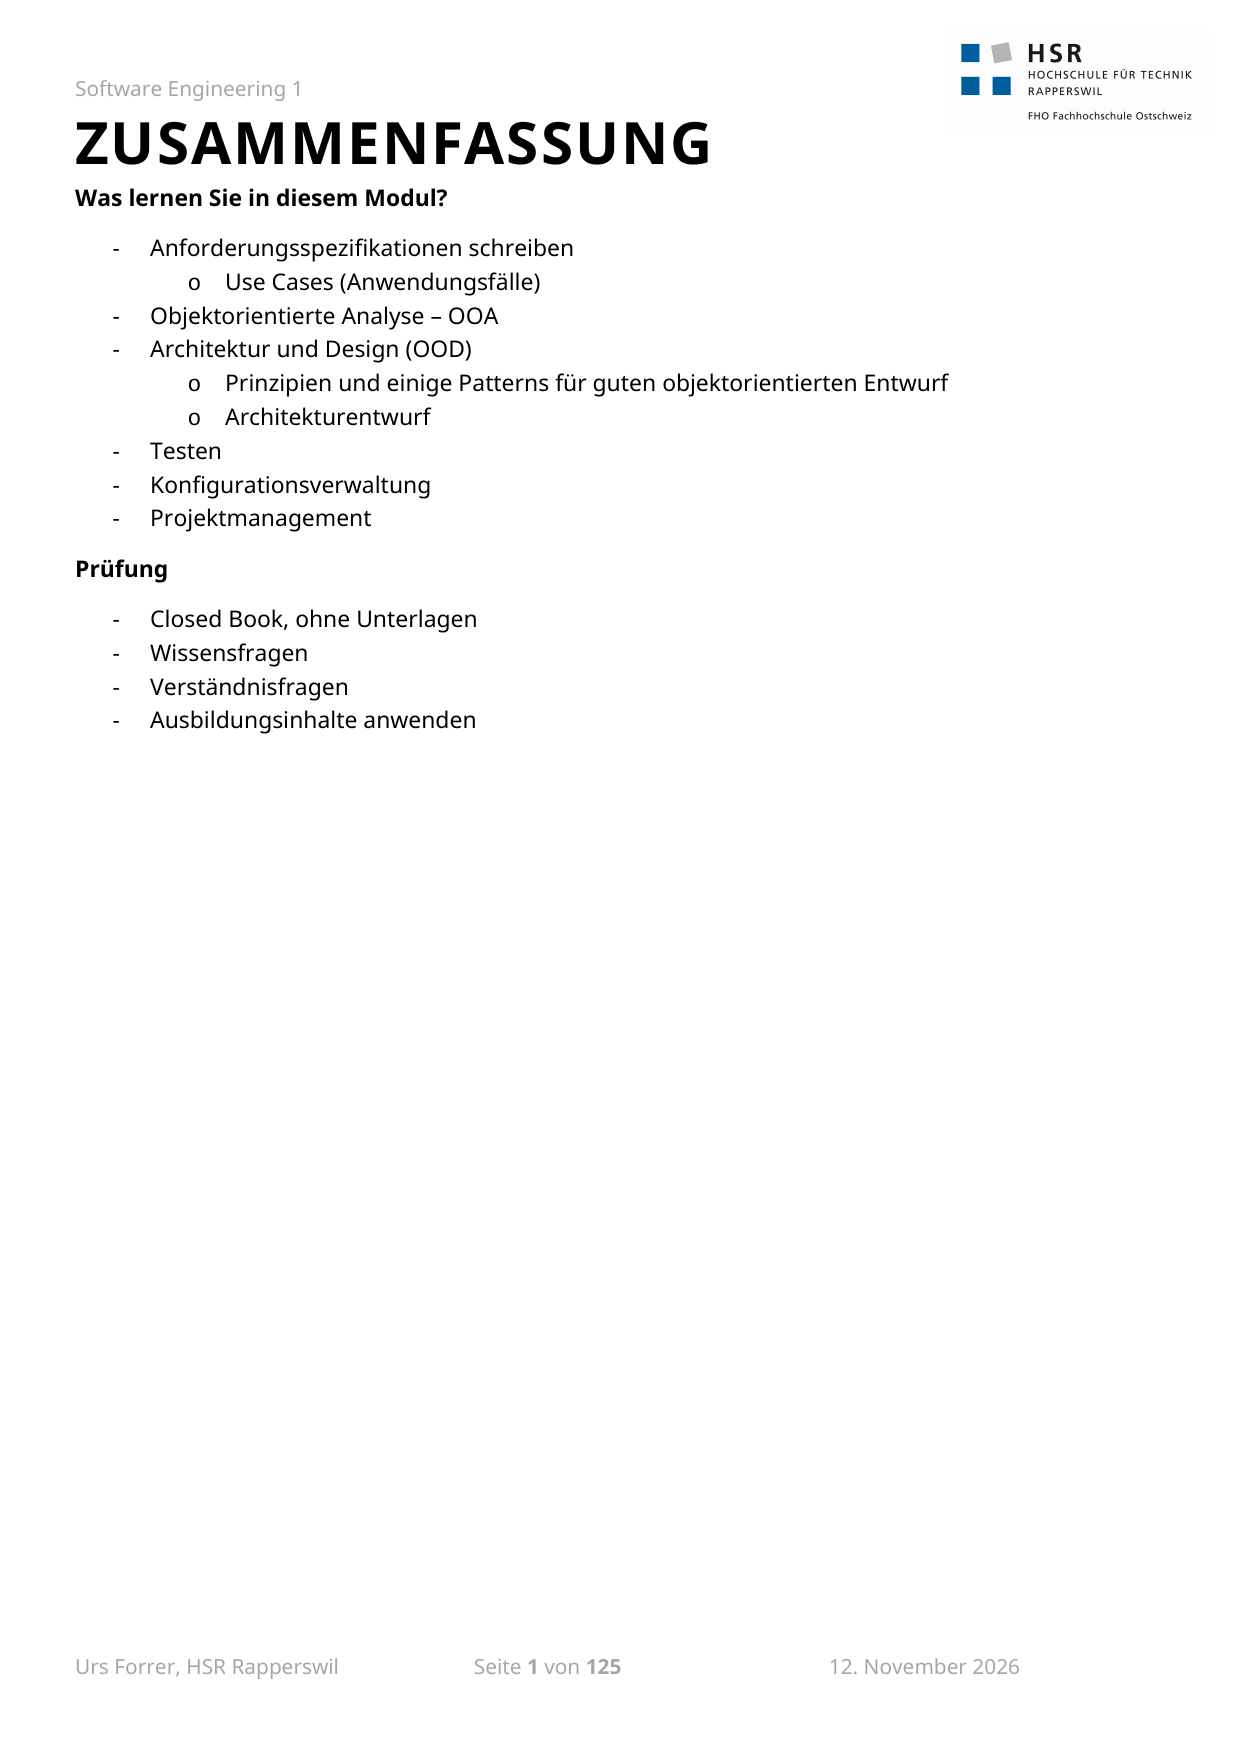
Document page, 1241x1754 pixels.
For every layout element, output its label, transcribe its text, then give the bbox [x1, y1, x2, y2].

list Konfigurationsverwaltung [112, 469, 1165, 500]
list Anforderungsspezifikationen schreiben [112, 232, 1165, 263]
list Prinzipien und einige Patterns für guten objektorientierten Entwurf [187, 367, 1165, 398]
list Architekturentwurf [187, 401, 1165, 432]
text Prüfung [75, 553, 1165, 584]
text Was lernen Sie in diesem Modul? [75, 182, 1165, 213]
list Architektur und Design (OOD) [112, 333, 1165, 365]
list Projektmanagement [112, 502, 1165, 534]
list Verständnisfragen [112, 671, 1165, 702]
list Ausbildungsinhalte anwenden [112, 704, 1165, 736]
title Zusammenfassung [75, 102, 1165, 182]
list Objektorientierte Analyse – OOA [112, 300, 1165, 331]
list Use Cases (Anwendungsfälle) [187, 266, 1165, 297]
picture [943, 29, 1210, 134]
list Wissensfragen [112, 637, 1165, 668]
list Closed Book, ohne Unterlagen [112, 603, 1165, 634]
list Testen [112, 435, 1165, 466]
